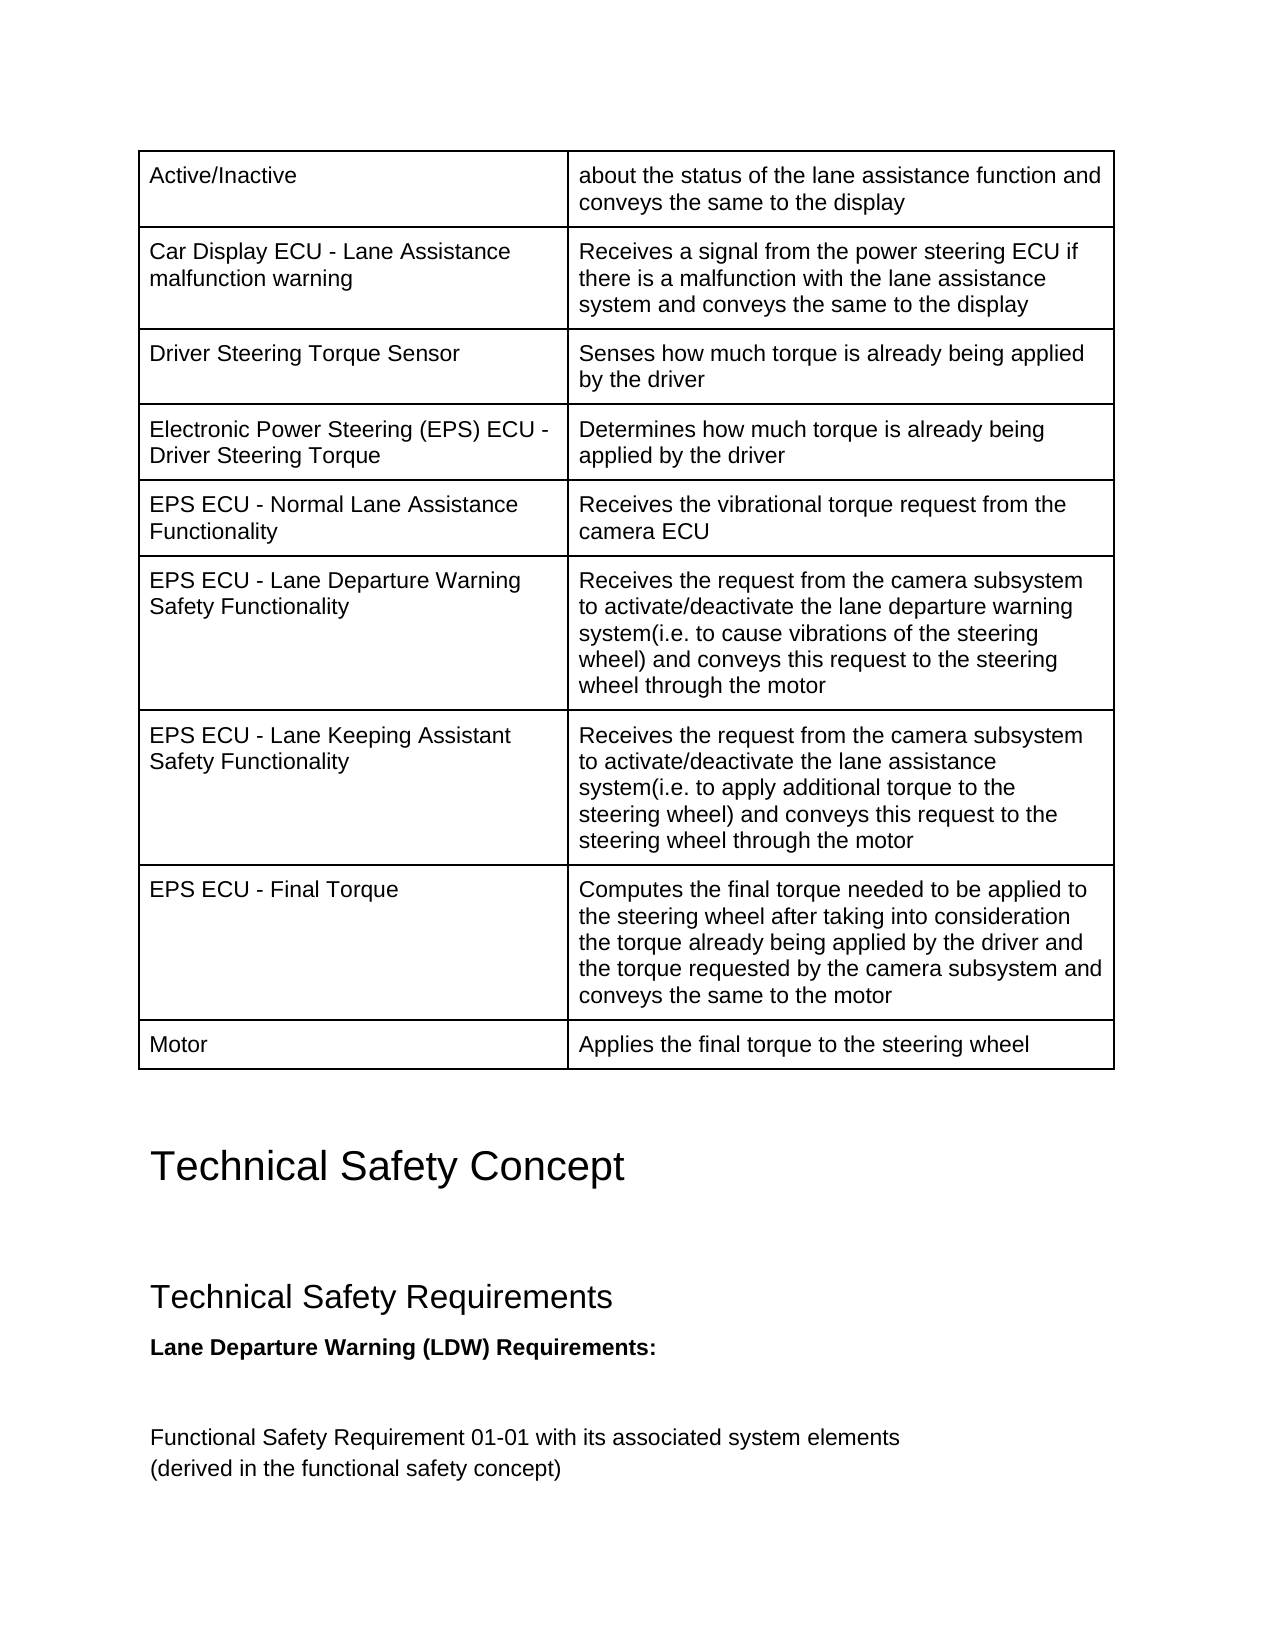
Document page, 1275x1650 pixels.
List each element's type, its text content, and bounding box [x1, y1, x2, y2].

table_cell Senses how much torque is already being applied by the driver [569, 330, 1113, 403]
table_cell EPS ECU - Lane Keeping Assistant Safety Functionality [140, 711, 567, 864]
table_cell Electronic Power Steering (EPS) ECU - Driver Steering Torque [140, 405, 567, 479]
table_cell Receives the request from the camera subsystem to activate/deactivate the lane departure warning system(i.e. to cause vibrations of the steering wheel) and conveys this request to the steering wheel through the motor [569, 557, 1113, 709]
table_cell Car Display ECU - Lane Assistance malfunction warning [140, 228, 567, 328]
table_cell Receives the vibrational torque request from the camera ECU [569, 481, 1113, 554]
table_cell EPS ECU - Lane Departure Warning Safety Functionality [140, 557, 567, 709]
table_cell Computes the final torque needed to be applied to the steering wheel after taking into consideration the torque already being applied by the driver and the torque requested by the camera subsystem and conveys the same to the motor [569, 866, 1113, 1018]
table_cell Driver Steering Torque Sensor [140, 330, 567, 403]
text Functional Safety Requirement 01-01 with its associated system elements [150, 1424, 1125, 1451]
text Lane Departure Warning (LDW) Requirements: [150, 1334, 1125, 1360]
table_cell Motor [140, 1021, 567, 1068]
subtitle Technical Safety Concept [150, 1142, 1125, 1190]
subtitle Technical Safety Requirements [150, 1277, 1125, 1316]
table_cell Determines how much torque is already being applied by the driver [569, 405, 1113, 479]
text (derived in the functional safety concept) [150, 1454, 1125, 1481]
table_cell EPS ECU - Final Torque [140, 866, 567, 1018]
table_cell EPS ECU - Normal Lane Assistance Functionality [140, 481, 567, 554]
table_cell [569, 152, 1113, 226]
table_cell Applies the final torque to the steering wheel [569, 1021, 1113, 1068]
table_cell Receives a signal from the power steering ECU if there is a malfunction with the lane assistance system and conveys the same to the display [569, 228, 1113, 328]
table_cell Receives the request from the camera subsystem to activate/deactivate the lane assistance system(i.e. to apply additional torque to the steering wheel) and conveys this request to the steering wheel through the motor [569, 711, 1113, 864]
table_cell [140, 152, 567, 226]
